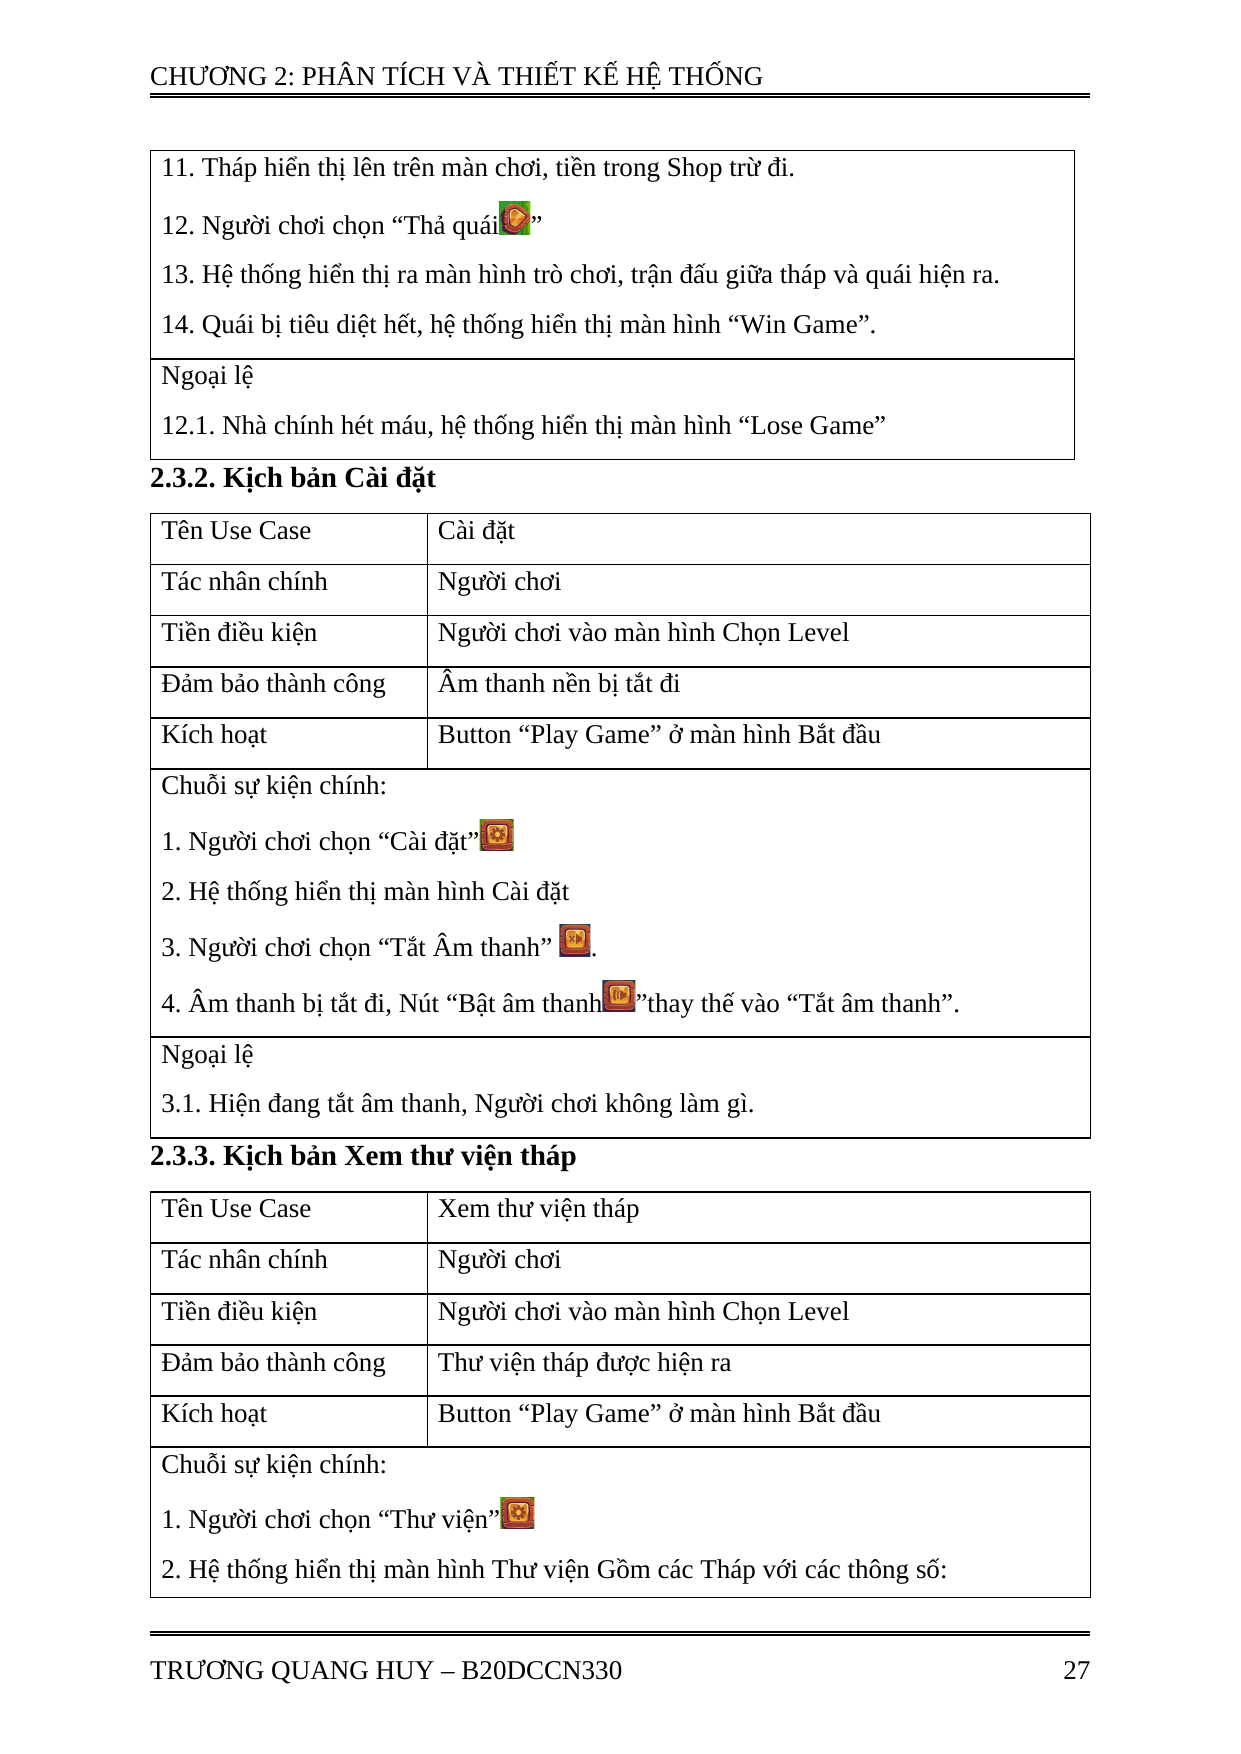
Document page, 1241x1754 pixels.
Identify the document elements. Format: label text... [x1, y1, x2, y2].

table_cell Âm thanh nền bị tắt đi [428, 668, 1090, 717]
picture [602, 980, 636, 1012]
table_header Cài đặt [428, 514, 1090, 564]
table_cell Tiền điều kiện [151, 616, 427, 666]
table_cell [151, 151, 1074, 358]
table_cell Ngoại lệ 3.1. Hiện đang tắt âm thanh, Người chơi không làm gì. [151, 1038, 1090, 1137]
table_cell Đảm bảo thành công [151, 668, 427, 717]
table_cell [151, 1448, 1090, 1597]
table_header Tên Use Case [151, 1193, 427, 1242]
table_cell Chuỗi sự kiện chính: 1. Người chơi chọn “Cài đặt” 2. Hệ thống hiển thị màn hình Cài đặt 3. Người chơi chọn “Tắt Âm thanh” . 4. Âm thanh bị tắt đi, Nút “Bật âm thanh”thay thế vào “Tắt âm thanh”. [151, 770, 1090, 1036]
table_cell Kích hoạt [151, 1397, 427, 1446]
subtitle 2.3.2. Kịch bản Cài đặt [150, 460, 1090, 494]
table_cell Người chơi vào màn hình Chọn Level [428, 1295, 1090, 1344]
picture [499, 201, 531, 235]
table_cell Tác nhân chính [151, 565, 427, 615]
table_header Tên Use Case [151, 514, 427, 564]
table_cell Button “Play Game” ở màn hình Bắt đầu [428, 1397, 1090, 1446]
table_cell Button “Play Game” ở màn hình Bắt đầu [428, 719, 1090, 768]
picture [479, 819, 514, 851]
table_cell Người chơi [428, 1244, 1090, 1293]
table_cell Người chơi [428, 565, 1090, 615]
table_cell Thư viện tháp được hiện ra [428, 1346, 1090, 1395]
picture [500, 1497, 535, 1529]
table_cell Kích hoạt [151, 719, 427, 768]
table_header Xem thư viện tháp [428, 1193, 1090, 1242]
table_cell Tiền điều kiện [151, 1295, 427, 1344]
table_cell Đảm bảo thành công [151, 1346, 427, 1395]
subtitle 2.3.3. Kịch bản Xem thư viện tháp [150, 1139, 1090, 1172]
table_cell Tác nhân chính [151, 1244, 427, 1293]
table_cell Người chơi vào màn hình Chọn Level [428, 616, 1090, 666]
table_cell Ngoại lệ 12.1. Nhà chính hét máu, hệ thống hiển thị màn hình “Lose Game” [151, 360, 1074, 459]
picture [559, 924, 591, 957]
